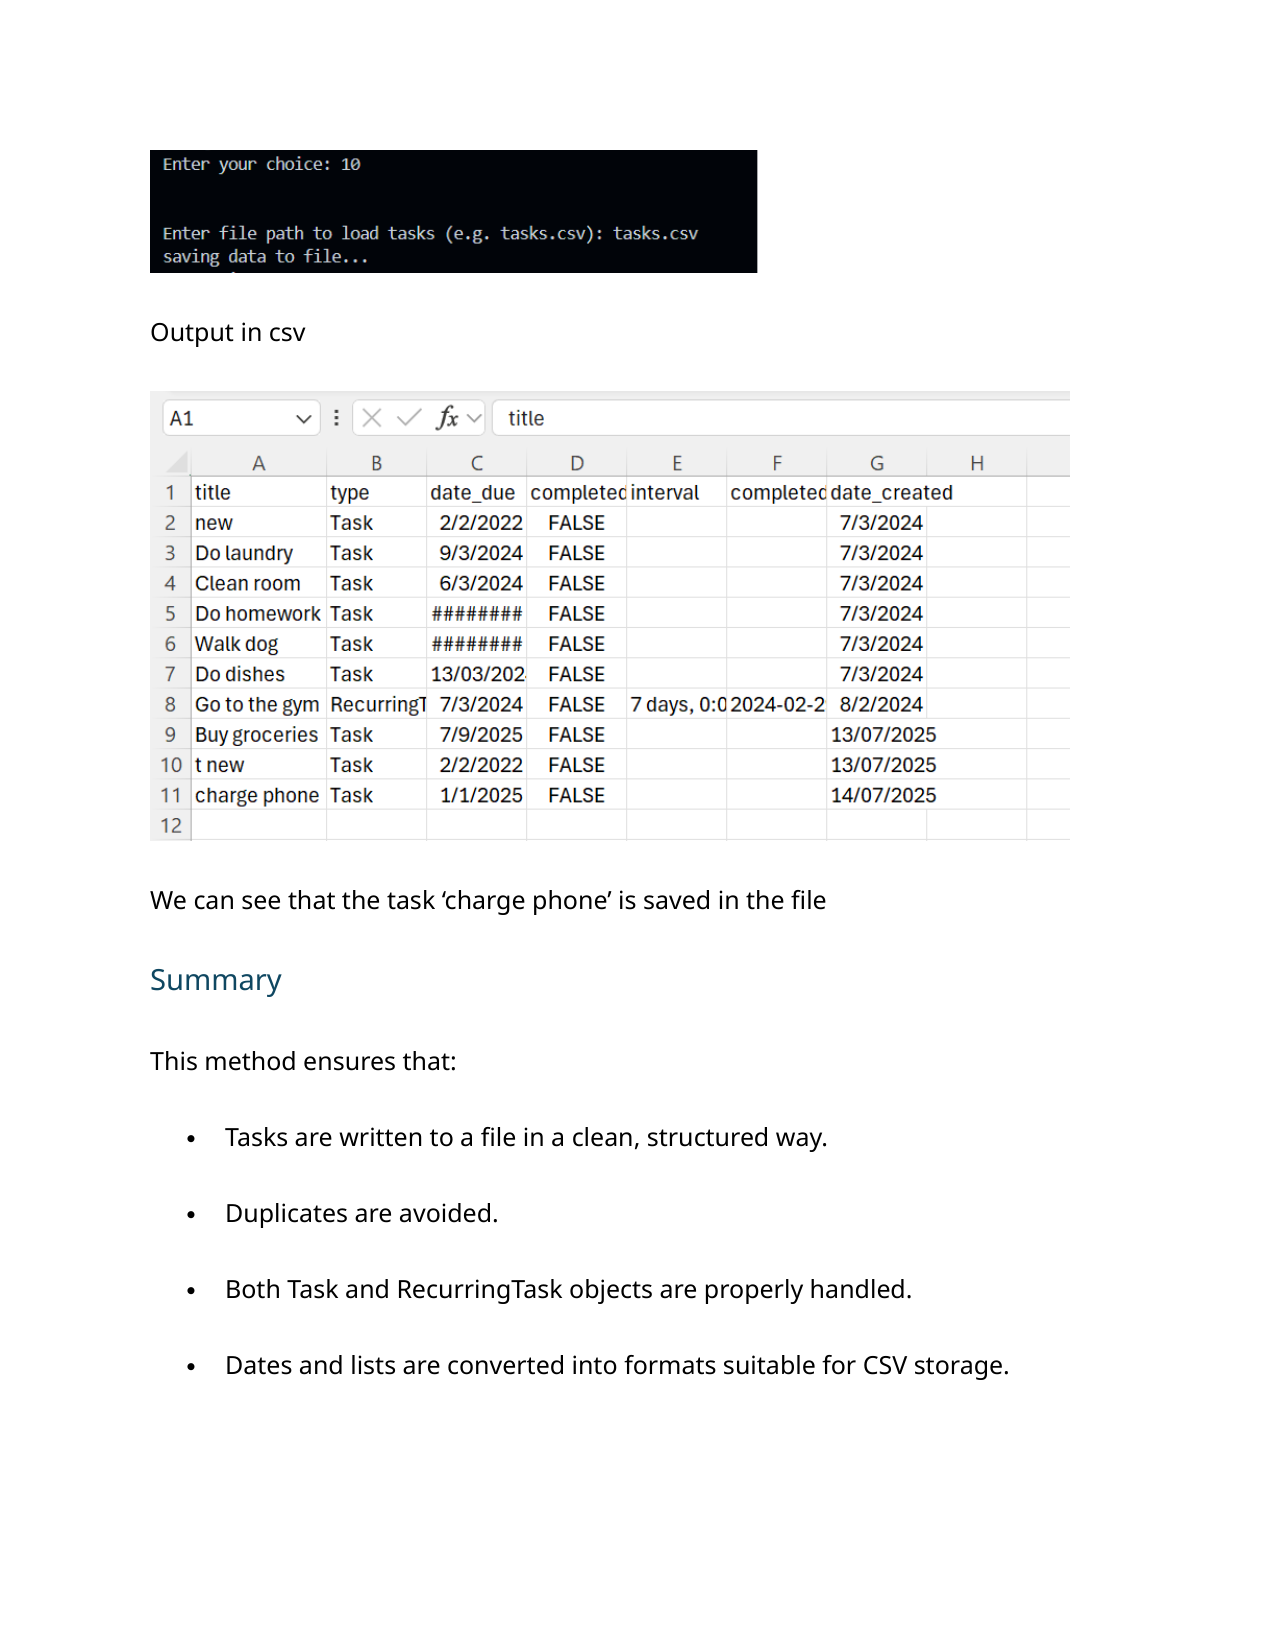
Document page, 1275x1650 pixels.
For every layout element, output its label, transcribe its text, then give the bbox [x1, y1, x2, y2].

text We can see that the task ‘charge phone’ is saved in the file [150, 883, 1125, 917]
picture [150, 150, 758, 273]
subtitle Summary [150, 959, 1125, 999]
list Tasks are written to a file in a clean, structured way. [187, 1119, 1125, 1153]
text Output in csv [150, 315, 1125, 349]
list Both Task and RecurringTask objects are properly handled. [187, 1272, 1125, 1306]
text This method ensures that: [150, 1043, 1125, 1077]
list Dates and lists are converted into formats suitable for CSV storage. [187, 1348, 1125, 1382]
list Duplicates are avoided. [187, 1196, 1125, 1229]
picture [150, 391, 1070, 841]
